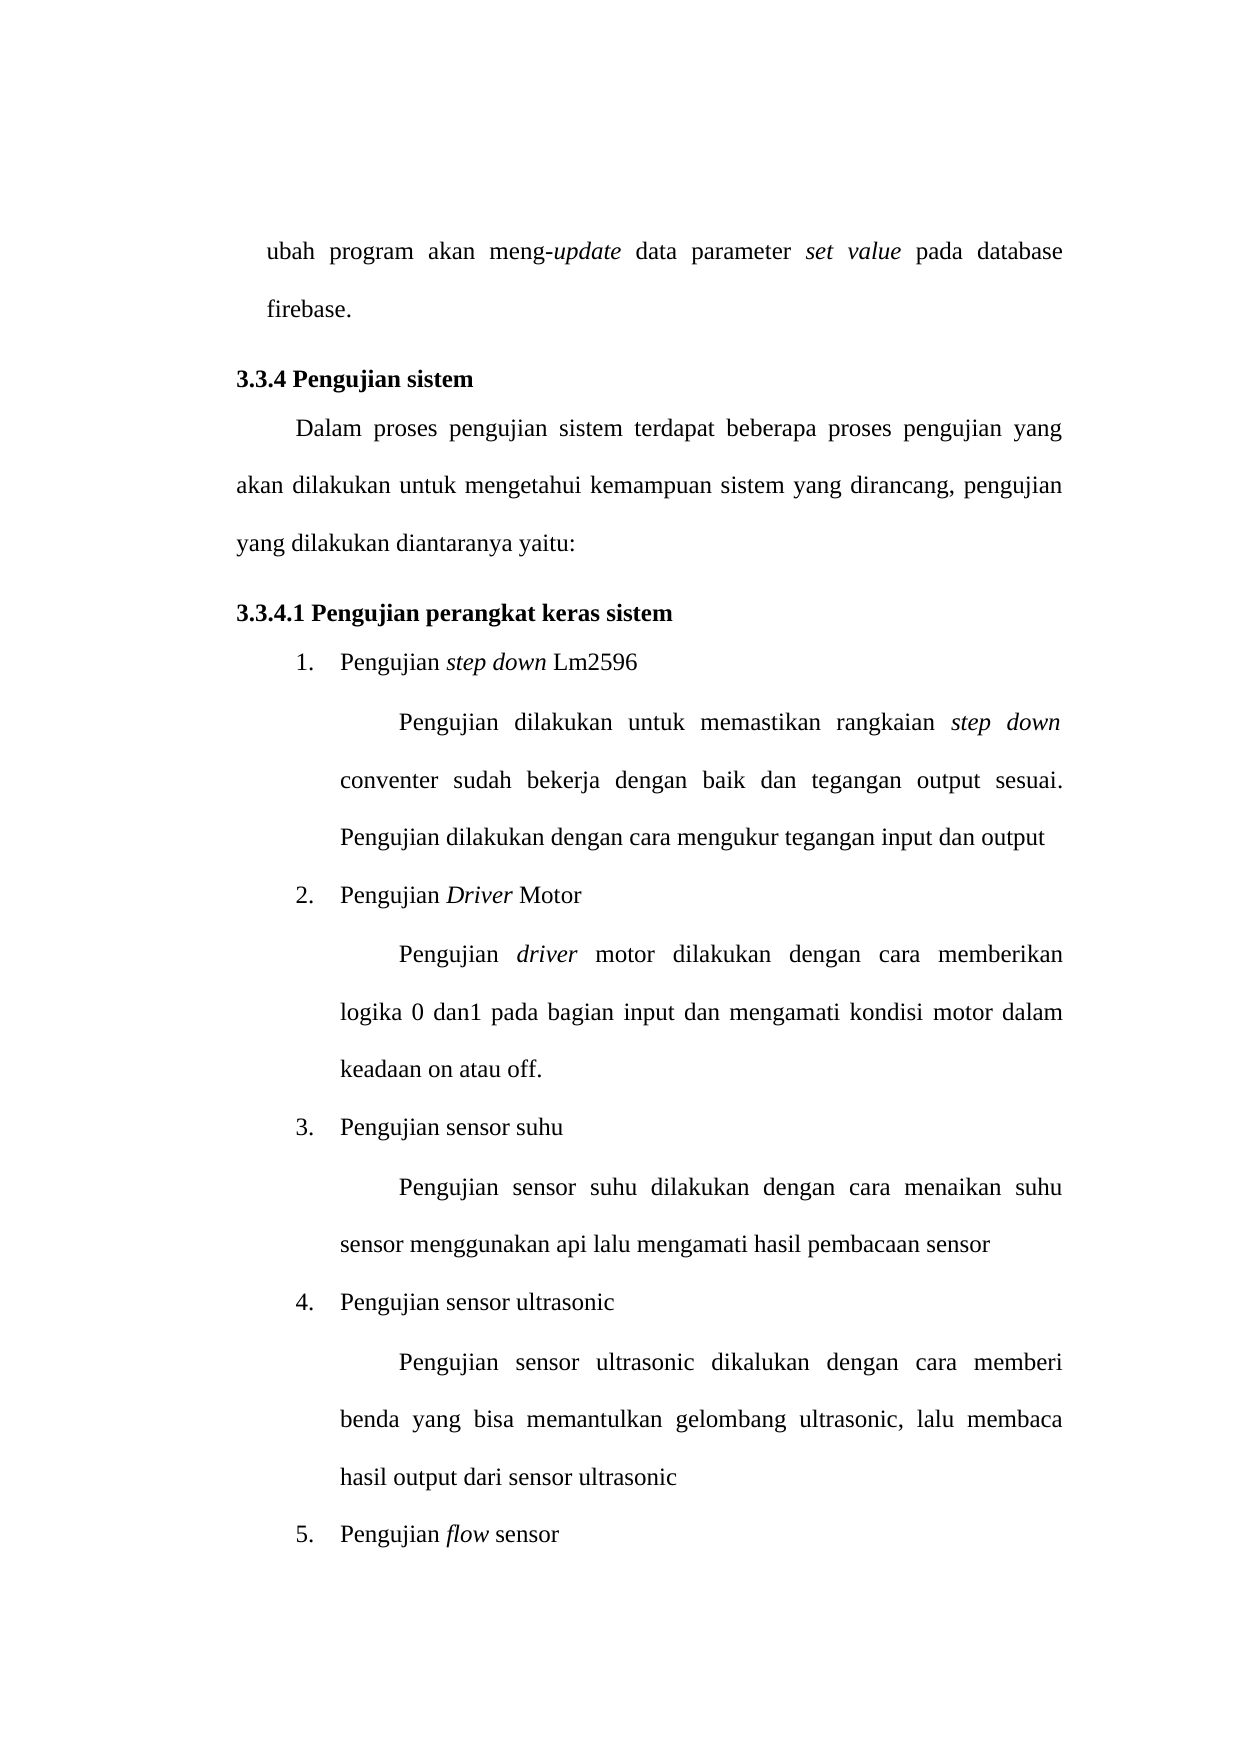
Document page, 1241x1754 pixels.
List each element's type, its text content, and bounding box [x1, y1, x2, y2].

subtitle 3.3.4.1 Pengujian perangkat keras sistem [236, 598, 1063, 627]
list Pengujian sensor ultrasonic [295, 1287, 1063, 1316]
list Pengujian step down Lm2596 [295, 647, 1063, 676]
text Pengujian dilakukan untuk memastikan rangkaian step down conventer sudah bekerja dengan baik dan tegangan output sesuai. Pengujian dilakukan dengan cara mengukur tegangan input dan output [340, 707, 1063, 851]
list Pengujian sensor suhu [295, 1112, 1063, 1141]
subtitle 3.3.4 Pengujian sistem [236, 364, 1063, 392]
text Pengujian sensor suhu dilakukan dengan cara menaikan suhu sensor menggunakan api lalu mengamati hasil pembacaan sensor [340, 1172, 1063, 1258]
list Dalam proses pengujian sistem terdapat beberapa proses pengujian yang akan dilakukan untuk mengetahui kemampuan sistem yang dirancang, pengujian yang dilakukan diantaranya yaitu: [236, 413, 1063, 557]
text Pengujian driver motor dilakukan dengan cara memberikan logika 0 dan1 pada bagian input dan mengamati kondisi motor dalam keadaan on atau off. [340, 939, 1063, 1083]
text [266, 236, 1063, 322]
text Pengujian sensor ultrasonic dikalukan dengan cara memberi benda yang bisa memantulkan gelombang ultrasonic, lalu membaca hasil output dari sensor ultrasonic [340, 1347, 1063, 1490]
list Pengujian Driver Motor [295, 880, 1063, 908]
list Pengujian flow sensor [295, 1519, 1063, 1548]
